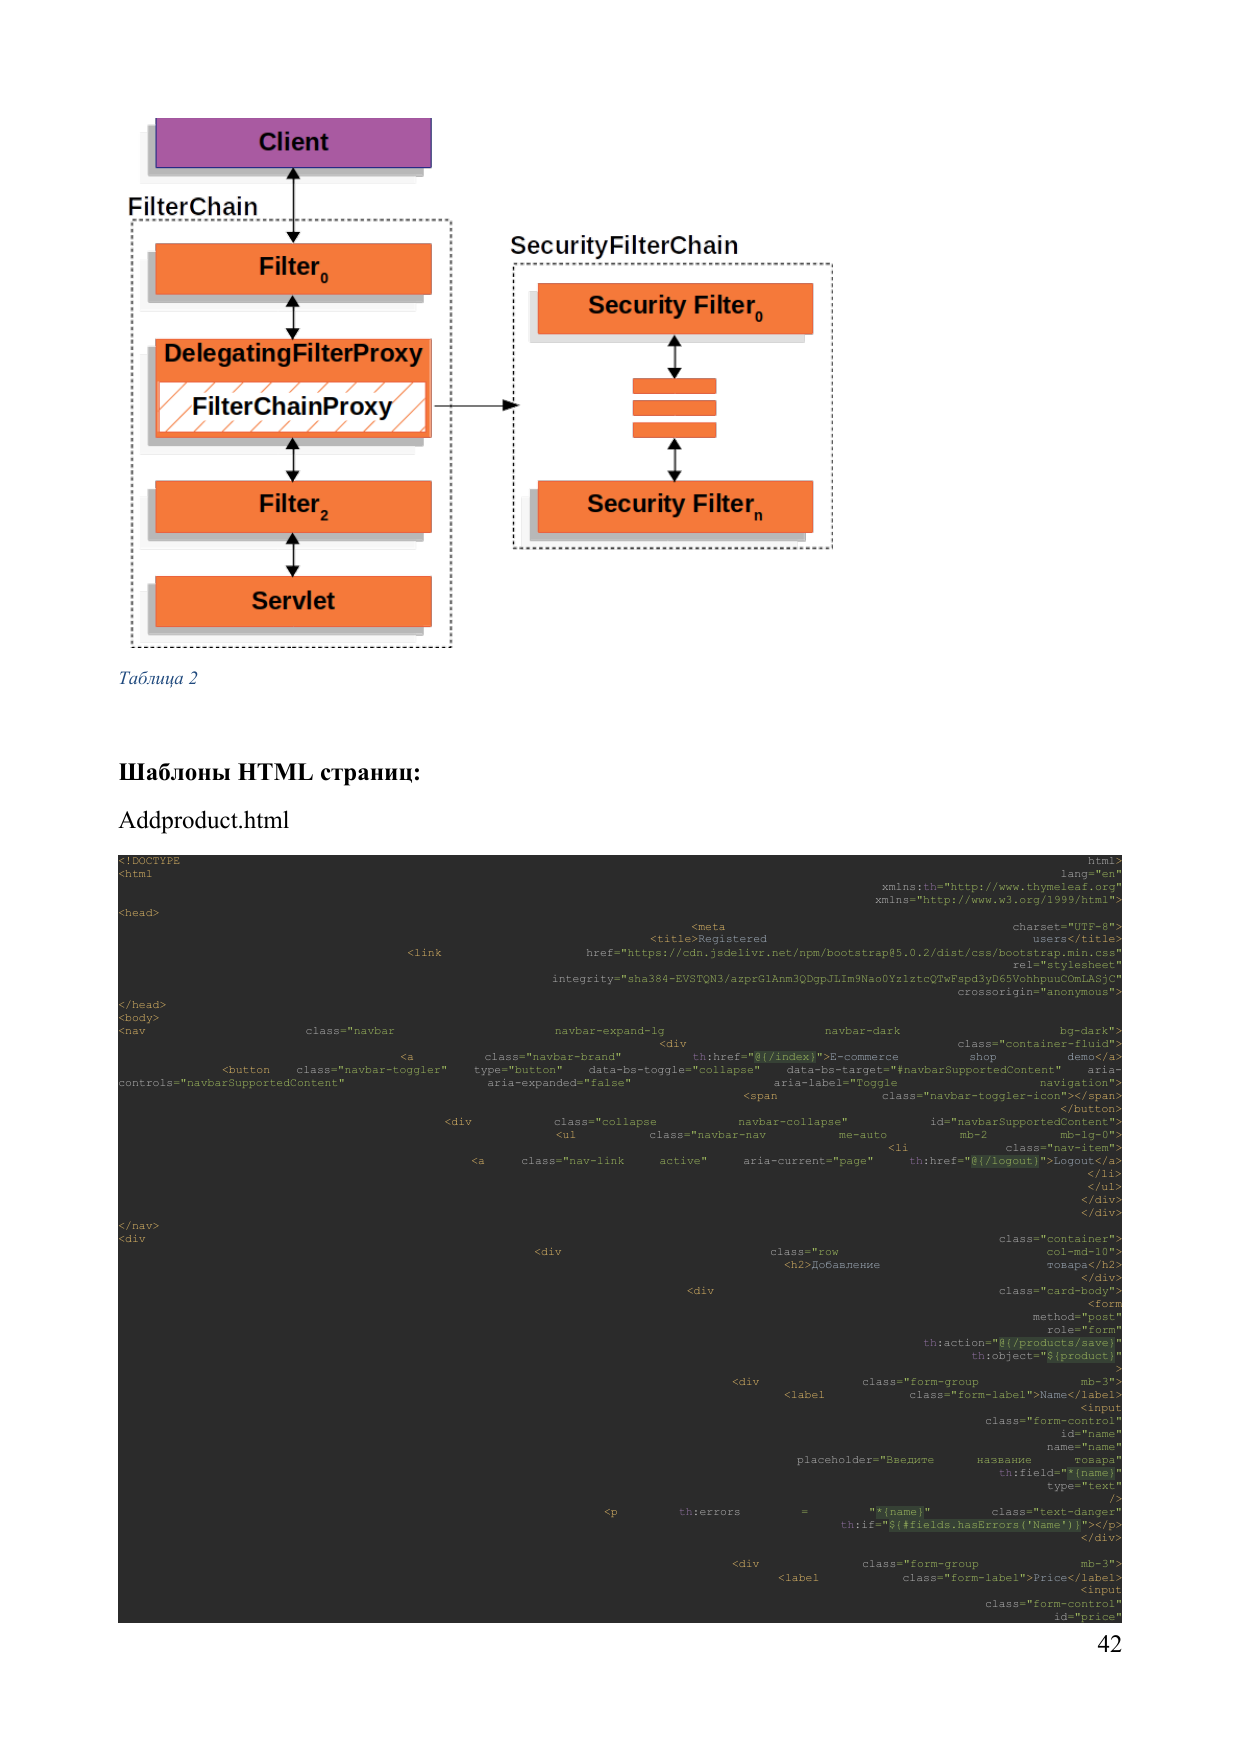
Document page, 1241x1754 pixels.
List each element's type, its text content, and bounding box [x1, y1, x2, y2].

text Шаблоны HTML страниц: [118, 758, 1122, 786]
picture [118, 118, 833, 648]
text Addproduct.html [118, 807, 1122, 834]
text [118, 855, 1122, 1623]
text Таблица 2 [118, 668, 1122, 689]
